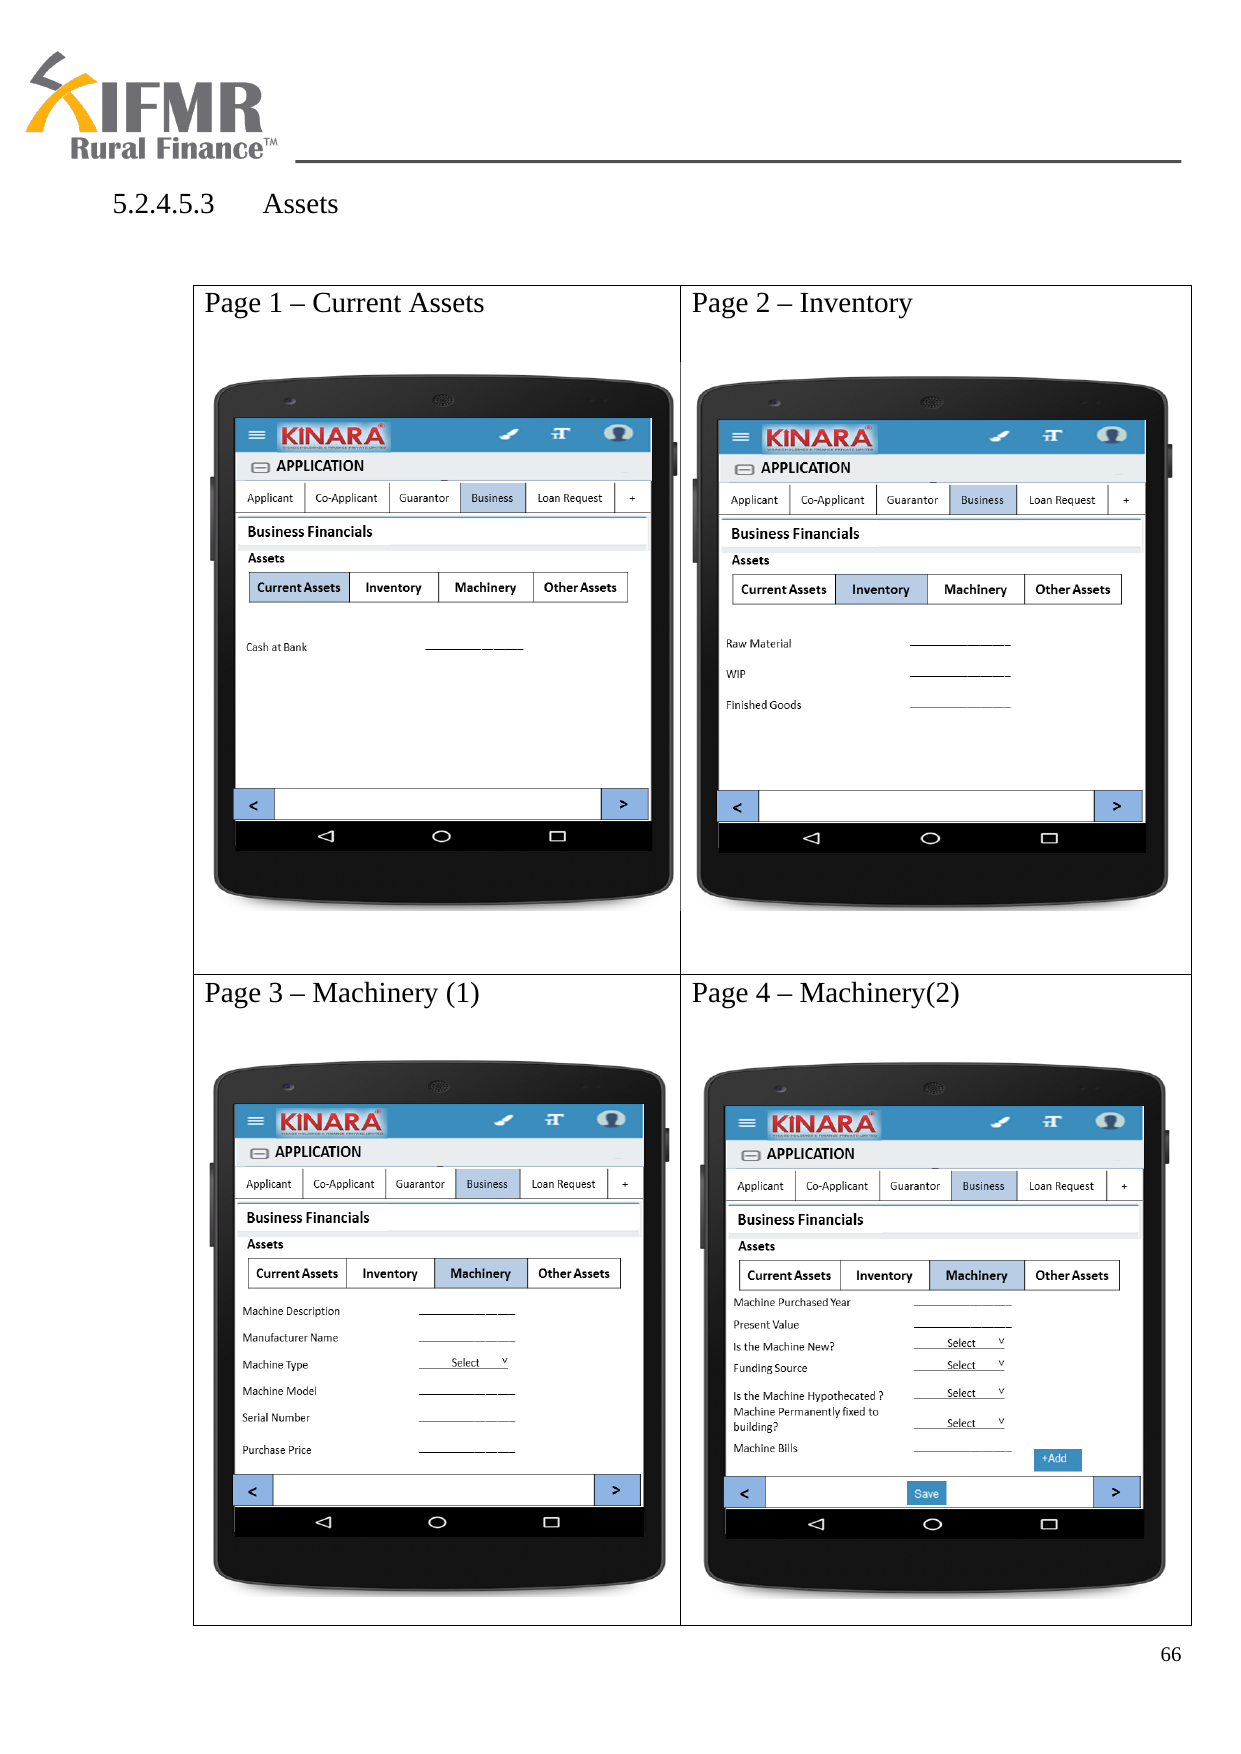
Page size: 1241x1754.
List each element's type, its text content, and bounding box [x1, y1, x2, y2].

picture [18, 45, 284, 166]
picture [204, 362, 681, 911]
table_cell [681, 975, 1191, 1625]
picture [204, 1052, 672, 1597]
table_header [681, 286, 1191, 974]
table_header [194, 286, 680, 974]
picture [691, 364, 1173, 911]
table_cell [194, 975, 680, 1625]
list Assets [112, 187, 1181, 220]
picture [691, 1052, 1173, 1599]
